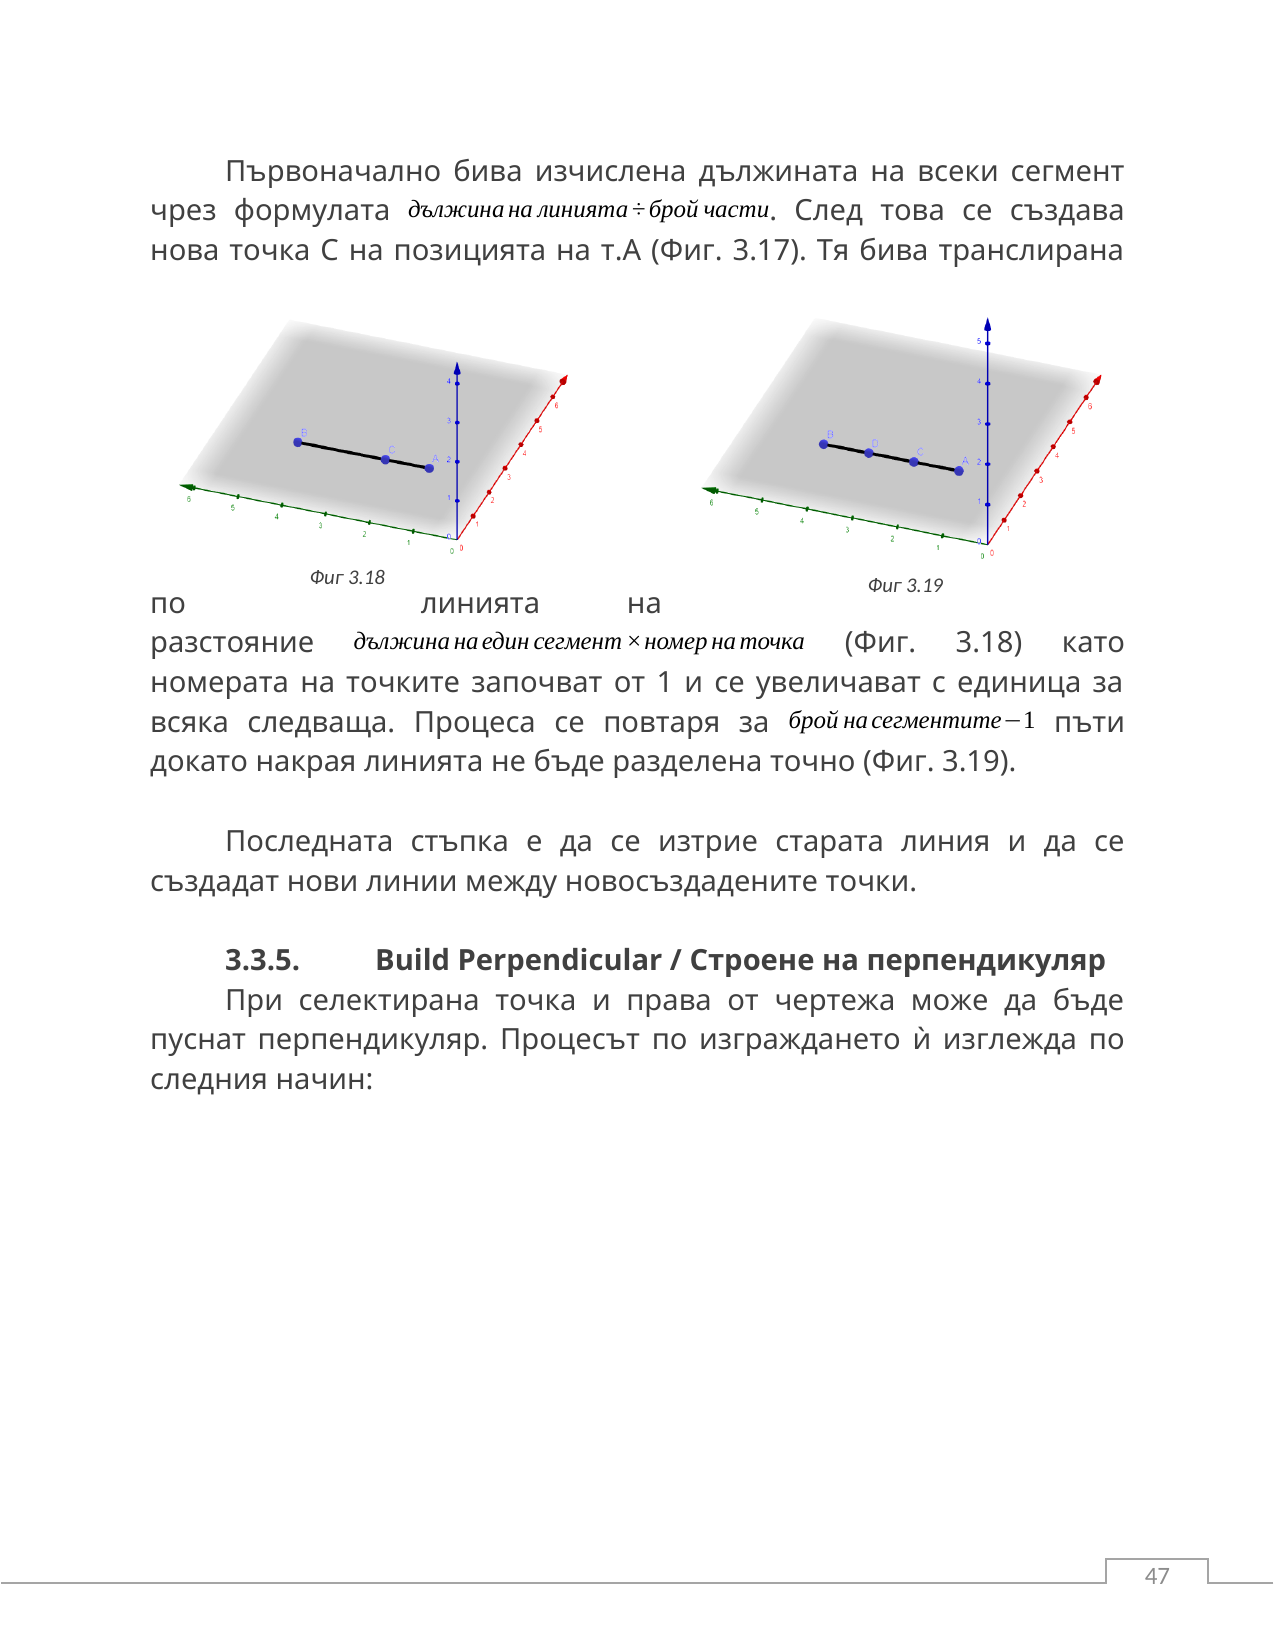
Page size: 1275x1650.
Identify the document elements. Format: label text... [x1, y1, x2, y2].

text При селектирана точка и права от чертежа може да бъде пуснат перпендикуляр. Процесът по изграждането ѝ изглежда по следния начин: [150, 979, 1125, 1098]
picture [317, 573, 322, 581]
picture [680, 278, 1138, 590]
list Build Perpendicular / Строене на перпендикуляр [225, 939, 1125, 979]
text Последната стъпка е да се изтрие старата линия и да се създадат нови линии между новосъздадените точки. [150, 820, 1125, 899]
picture [150, 279, 595, 582]
picture [875, 581, 880, 589]
